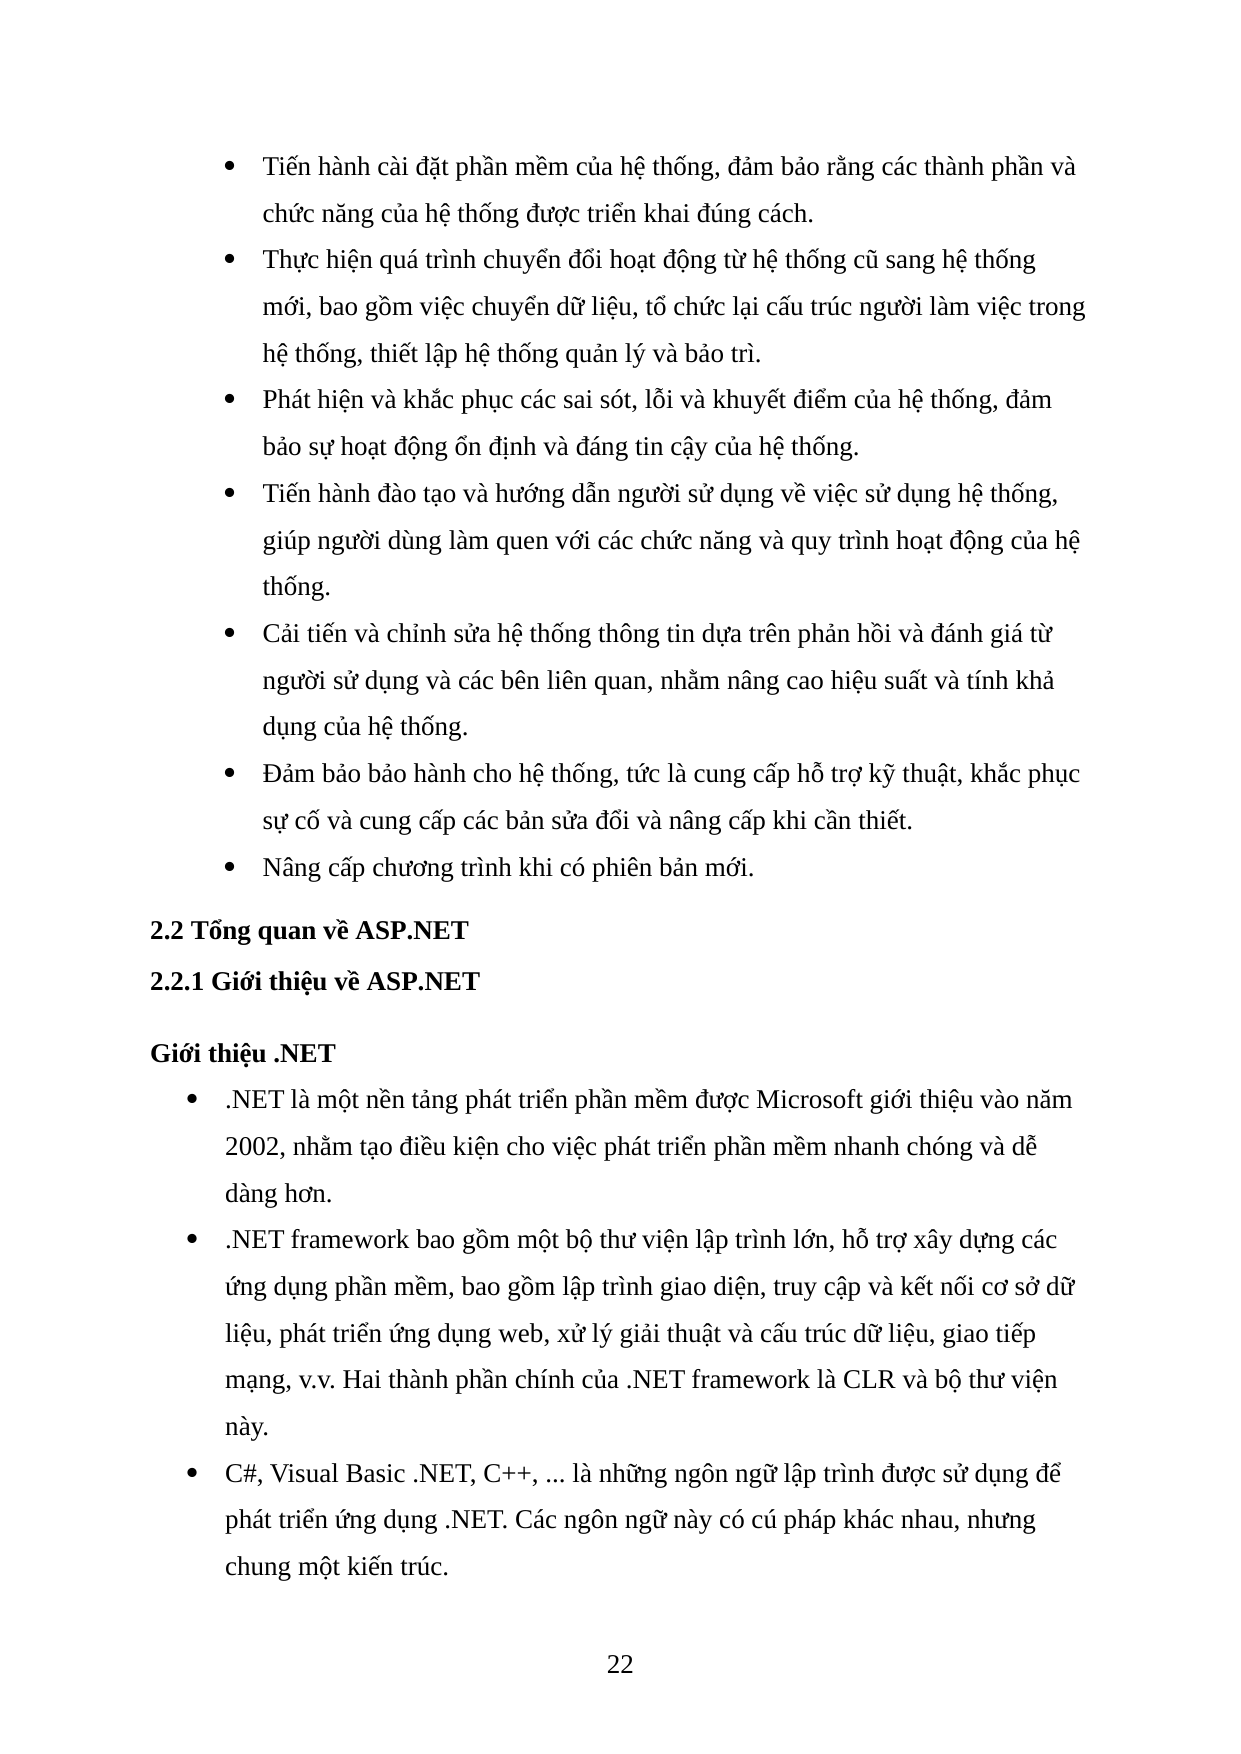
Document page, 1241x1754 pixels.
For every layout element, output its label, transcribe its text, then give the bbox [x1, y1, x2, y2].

list Nâng cấp chương trình khi có phiên bản mới. [225, 851, 1090, 882]
list Đảm bảo bảo hành cho hệ thống, tức là cung cấp hỗ trợ kỹ thuật, khắc phục sự cố và cung cấp các bản sửa đổi và nâng cấp khi cần thiết. [225, 757, 1090, 835]
list Tiến hành đào tạo và hướng dẫn người sử dụng về việc sử dụng hệ thống, giúp người dùng làm quen với các chức năng và quy trình hoạt động của hệ thống. [225, 477, 1090, 602]
list C#, Visual Basic .NET, C++, ... là những ngôn ngữ lập trình được sử dụng để phát triển ứng dụng .NET. Các ngôn ngữ này có cú pháp khác nhau, nhưng chung một kiến trúc. [187, 1457, 1090, 1581]
list Cải tiến và chỉnh sửa hệ thống thông tin dựa trên phản hồi và đánh giá từ người sử dụng và các bên liên quan, nhằm nâng cao hiệu suất và tính khả dụng của hệ thống. [225, 617, 1090, 742]
list Thực hiện quá trình chuyển đổi hoạt động từ hệ thống cũ sang hệ thống mới, bao gồm việc chuyển dữ liệu, tổ chức lại cấu trúc người làm việc trong hệ thống, thiết lập hệ thống quản lý và bảo trì. [225, 243, 1090, 368]
subtitle 2.2.1 Giới thiệu về ASP.NET [150, 965, 1090, 996]
list .NET framework bao gồm một bộ thư viện lập trình lớn, hỗ trợ xây dựng các ứng dụng phần mềm, bao gồm lập trình giao diện, truy cập và kết nối cơ sở dữ liệu, phát triển ứng dụng web, xử lý giải thuật và cấu trúc dữ liệu, giao tiếp mạng, v.v. Hai thành phần chính của .NET framework là CLR và bộ thư viện này. [187, 1223, 1090, 1441]
list .NET là một nền tảng phát triển phần mềm được Microsoft giới thiệu vào năm 2002, nhằm tạo điều kiện cho việc phát triển phần mềm nhanh chóng và dễ dàng hơn. [187, 1083, 1090, 1208]
text Giới thiệu .NET [150, 1037, 1090, 1068]
subtitle 2.2 Tổng quan về ASP.NET [150, 914, 1090, 945]
list Phát hiện và khắc phục các sai sót, lỗi và khuyết điểm của hệ thống, đảm bảo sự hoạt động ổn định và đáng tin cậy của hệ thống. [225, 383, 1090, 461]
list Tiến hành cài đặt phần mềm của hệ thống, đảm bảo rằng các thành phần và chức năng của hệ thống được triển khai đúng cách. [225, 150, 1090, 228]
